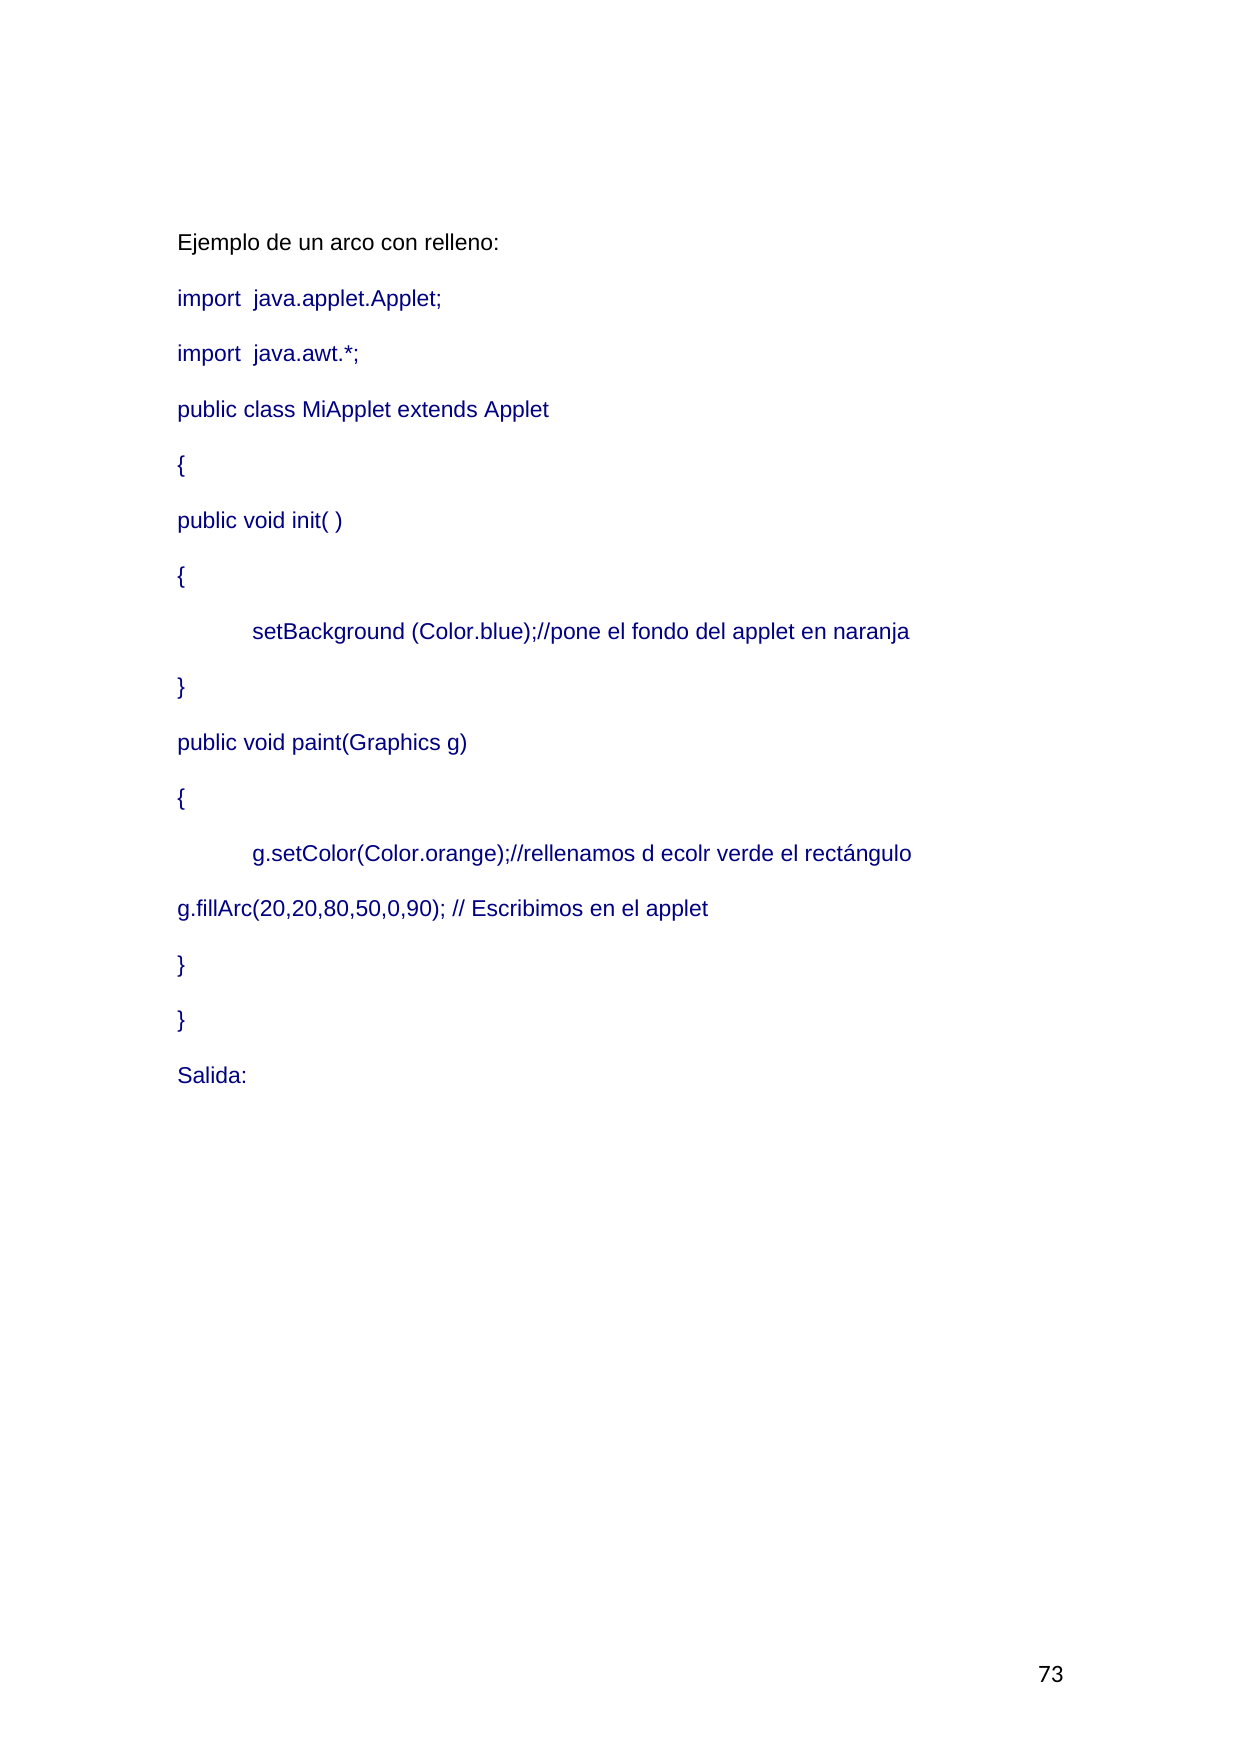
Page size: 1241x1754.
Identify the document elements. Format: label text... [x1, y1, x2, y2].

text g.setColor(Color.orange);//rellenamos d ecolr verde el rectángulo [177, 840, 1063, 866]
text import java.awt.*; [177, 340, 1063, 366]
text { [177, 562, 1063, 588]
text g.fillArc(20,20,80,50,0,90); // Escribimos en el applet [177, 895, 1063, 922]
text public void paint(Graphics g) [177, 729, 1063, 755]
text Salida: [177, 1062, 1063, 1088]
text import java.applet.Applet; [177, 284, 1063, 311]
text } [177, 951, 1063, 977]
text public void init( ) [177, 507, 1063, 533]
text setBackground (Color.blue);//pone el fondo del applet en naranja [177, 618, 1063, 644]
text { [177, 784, 1063, 811]
text { [177, 451, 1063, 477]
text public class MiApplet extends Applet [177, 396, 1063, 422]
text Ejemplo de un arco con relleno: [177, 229, 1063, 255]
text } [177, 673, 1063, 699]
text } [177, 1006, 1063, 1033]
